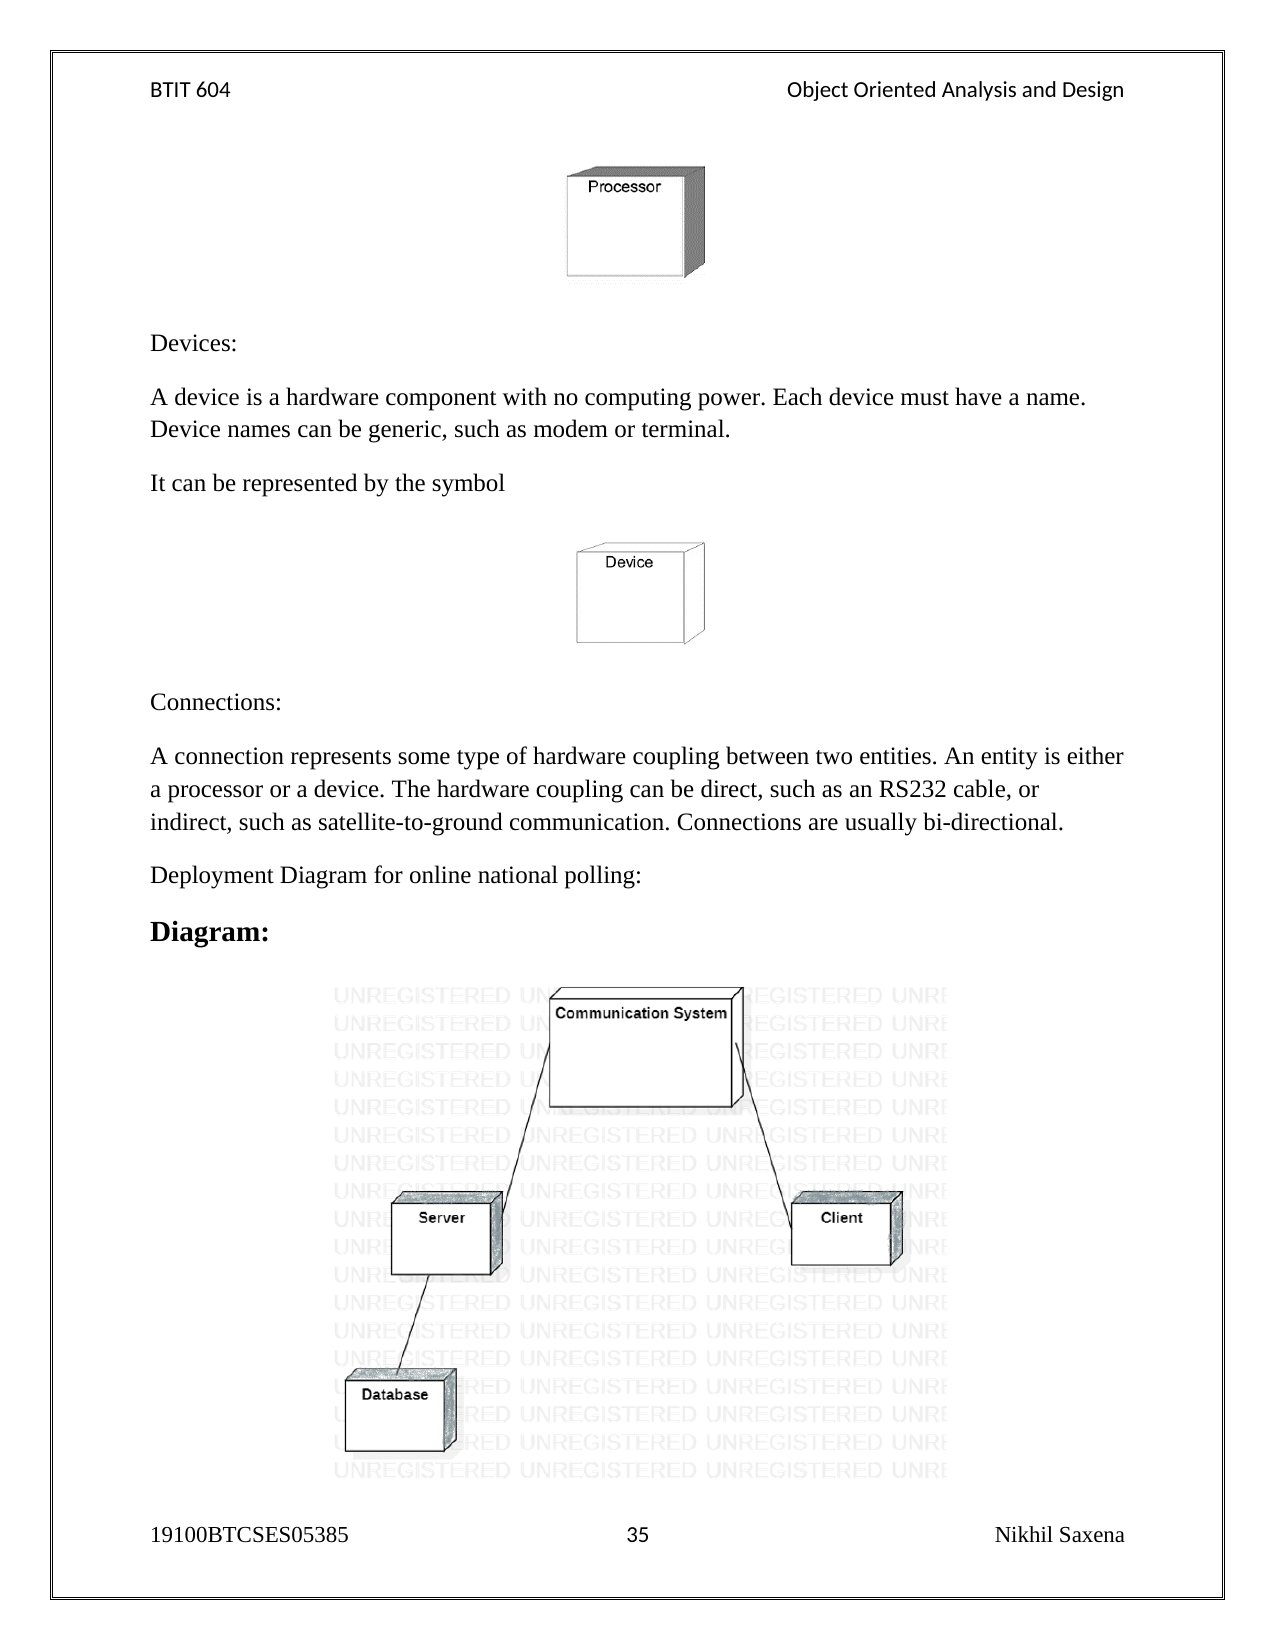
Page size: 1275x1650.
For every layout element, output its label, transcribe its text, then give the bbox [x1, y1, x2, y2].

text Connections: [150, 687, 1125, 716]
text It can be represented by the symbol [150, 468, 1125, 497]
picture [535, 149, 740, 303]
picture [328, 973, 947, 1484]
picture [550, 522, 726, 662]
text Deployment Diagram for online national polling: [150, 861, 1125, 889]
text A connection represents some type of hardware coupling between two entities. An entity is either a processor or a device. The hardware coupling can be direct, such as an RS232 cable, or indirect, such as satellite-to-ground communication. Connections are usually bi-directional. [150, 741, 1125, 836]
text Diagram: [150, 914, 1125, 948]
text A device is a hardware component with no computing power. Each device must have a name. Device names can be generic, such as modem or terminal. [150, 382, 1125, 443]
text Devices: [150, 328, 1125, 356]
